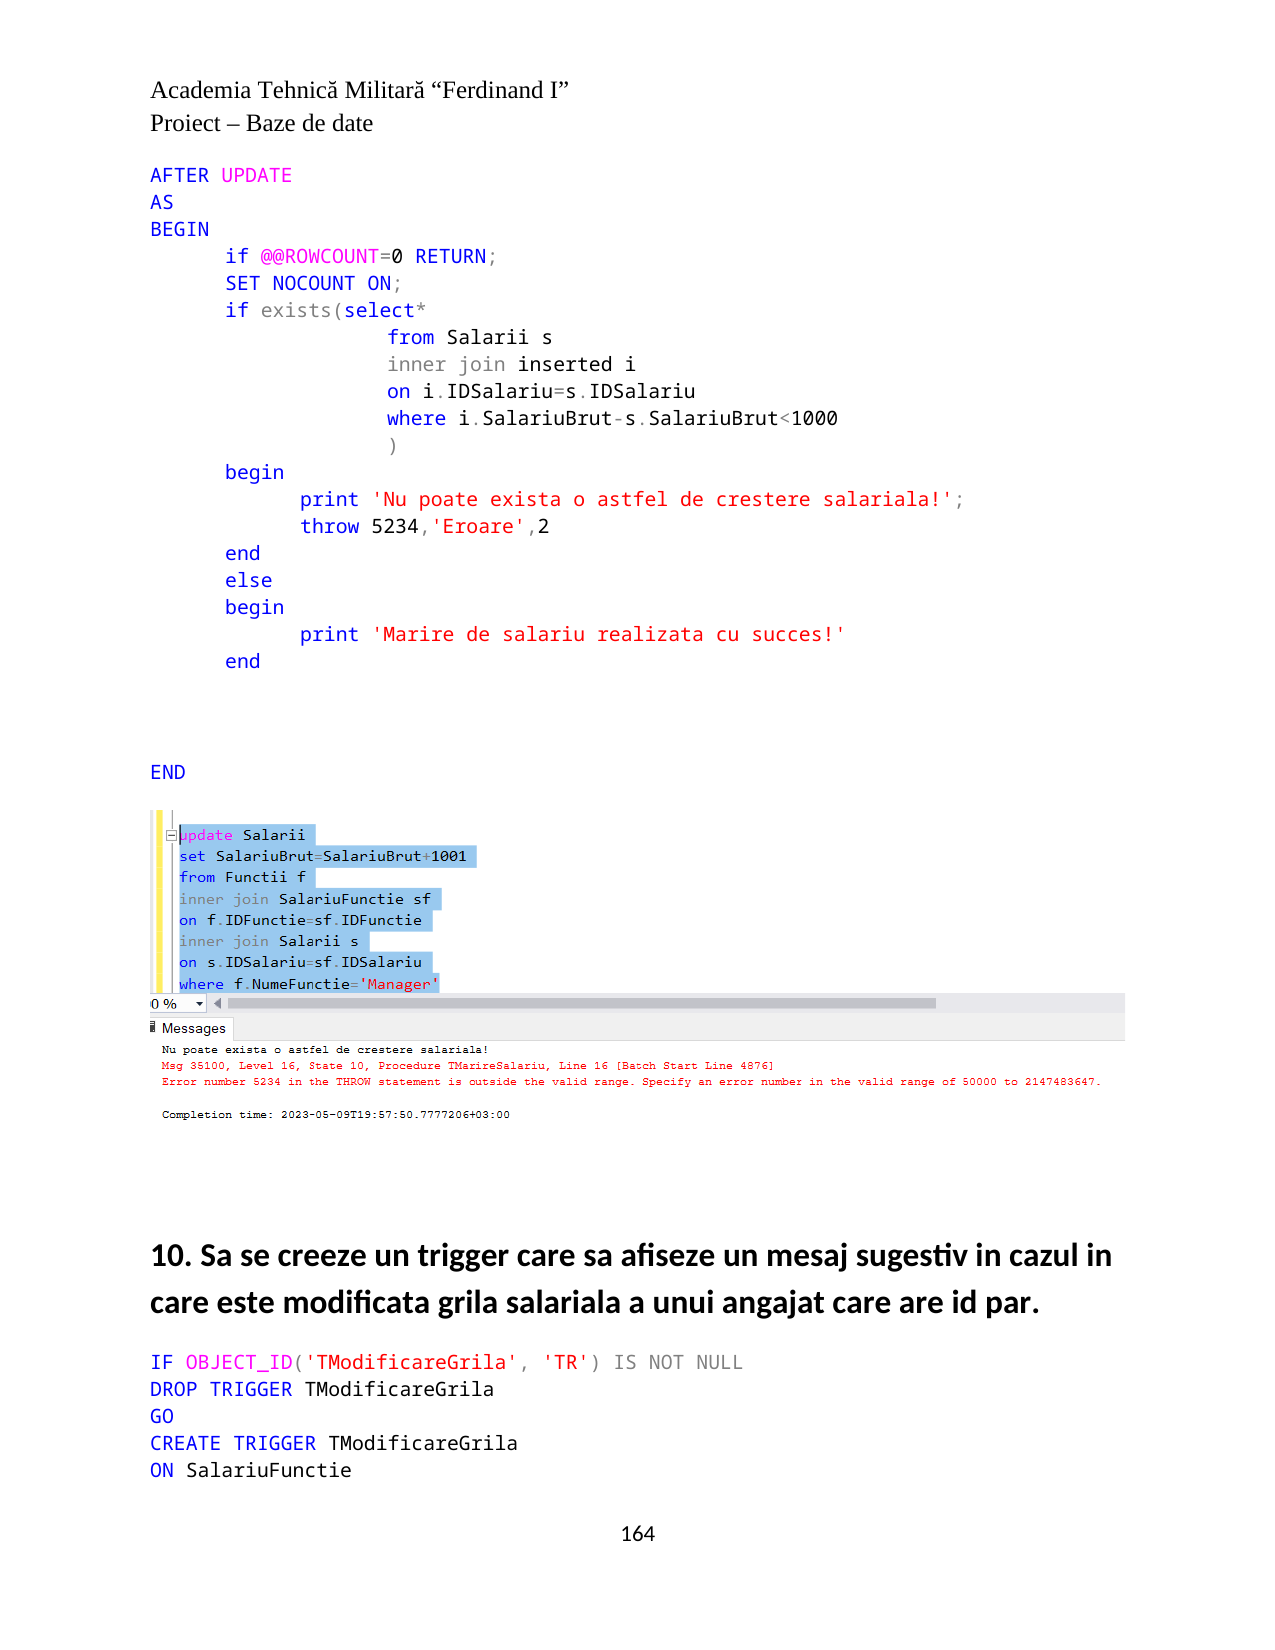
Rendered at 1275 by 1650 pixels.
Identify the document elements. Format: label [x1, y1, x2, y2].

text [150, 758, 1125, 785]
picture [150, 810, 1125, 1209]
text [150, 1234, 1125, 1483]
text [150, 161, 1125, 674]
